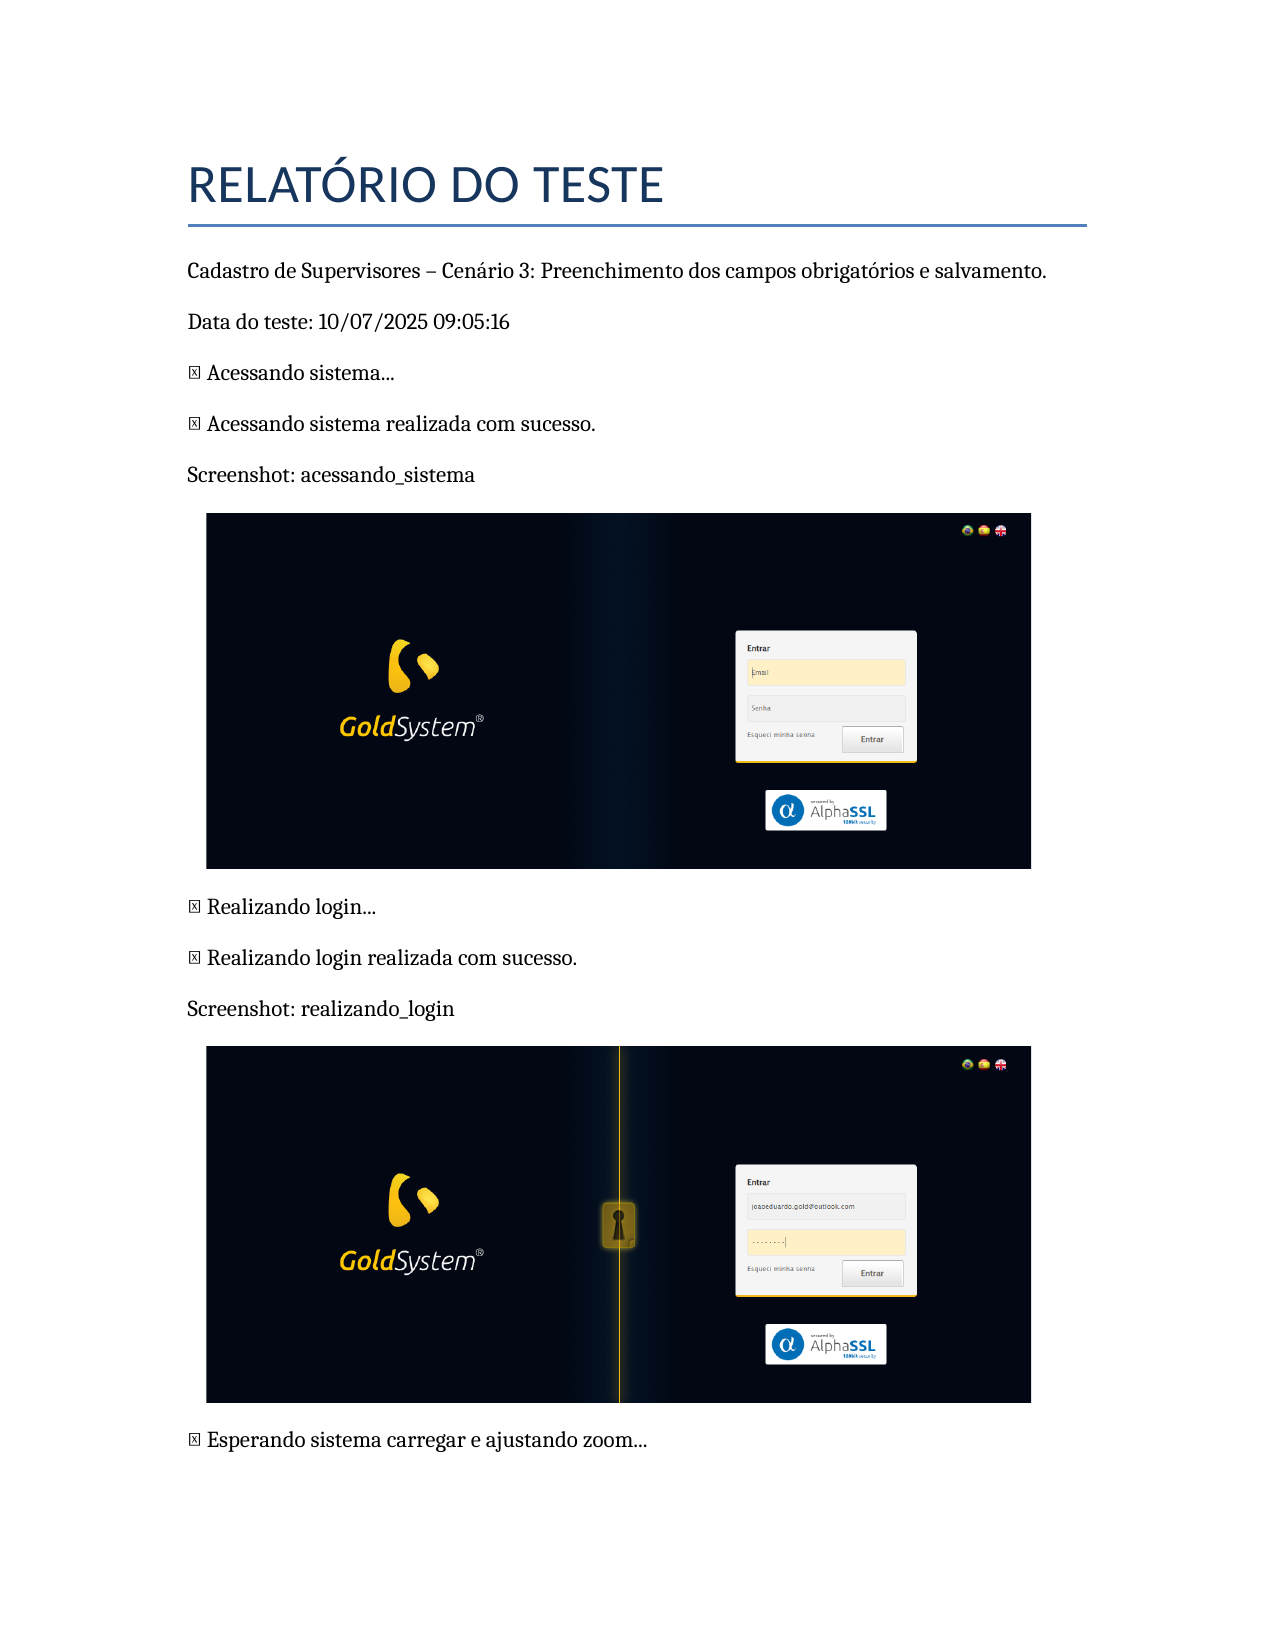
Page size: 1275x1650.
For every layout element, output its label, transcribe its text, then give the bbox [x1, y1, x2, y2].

text Data do teste: 10/07/2025 09:05:16 [187, 309, 1087, 335]
text ✅ Acessando sistema realizada com sucesso. [187, 411, 1087, 437]
text Screenshot: realizando_login [187, 996, 1087, 1022]
text Cadastro de Supervisores – Cenário 3: Preenchimento dos campos obrigatórios e salvamento. [187, 258, 1087, 284]
text Screenshot: acessando_sistema [187, 462, 1087, 488]
picture [206, 1046, 1032, 1403]
text 🔄 Realizando login... [187, 893, 1087, 920]
text 🔄 Acessando sistema... [187, 360, 1087, 386]
title RELATÓRIO DO TESTE [187, 150, 1087, 227]
text 🔄 Esperando sistema carregar e ajustando zoom... [187, 1427, 1087, 1453]
text ✅ Realizando login realizada com sucesso. [187, 944, 1087, 971]
picture [206, 513, 1032, 869]
